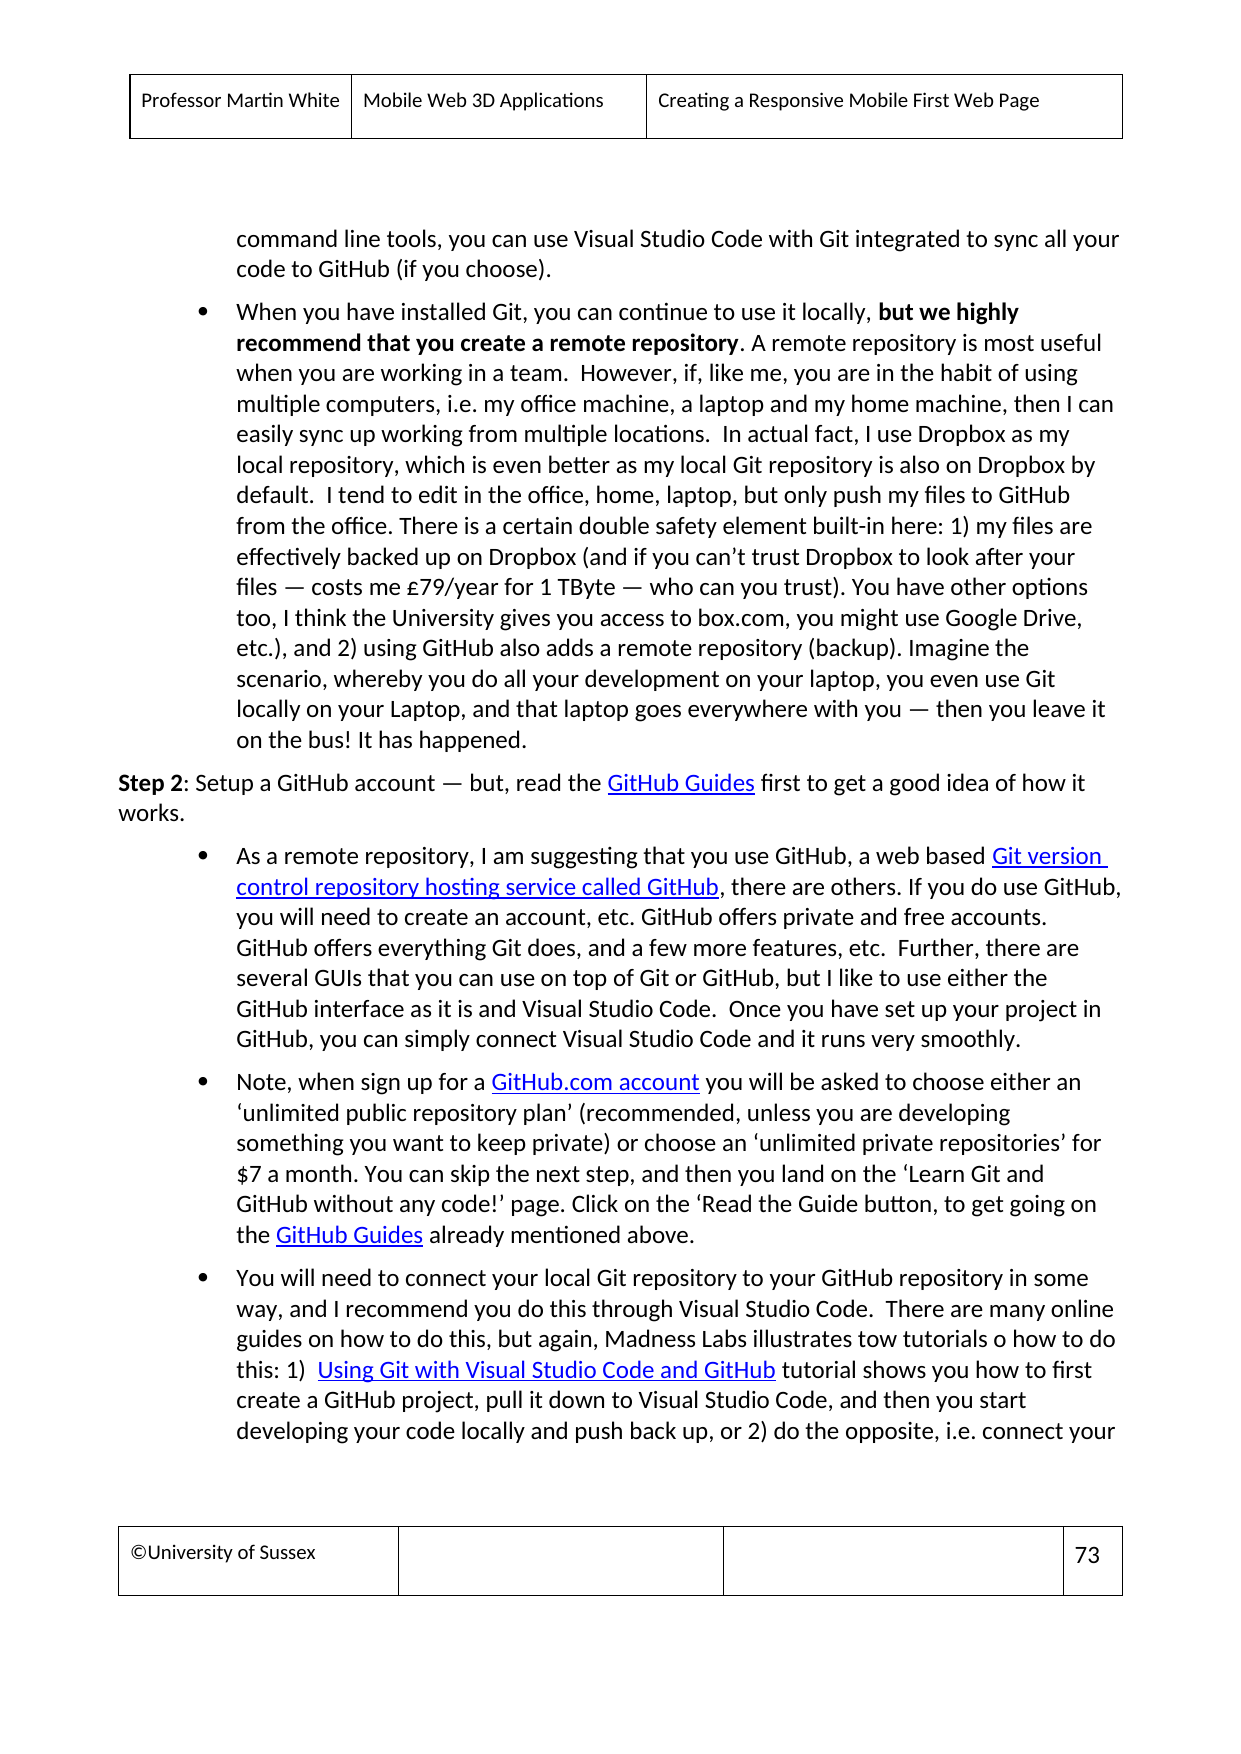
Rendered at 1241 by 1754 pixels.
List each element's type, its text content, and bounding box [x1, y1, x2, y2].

list Note, when sign up for a GitHub.com account you will be asked to choose either an ‘unlimited public repository plan’ (recommended, unless you are developing something you want to keep private) or choose an ‘unlimited private repositories’ for $7 a month. You can skip the next step, and then you land on the ‘Learn Git and GitHub without any code!’ page. Click on the ‘Read the Guide button, to get going on the GitHub Guides already mentioned above. [199, 1067, 1122, 1250]
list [199, 1262, 1122, 1445]
list When you have installed Git, you can continue to use it locally, but we highly recommend that you create a remote repository. A remote repository is most useful when you are working in a team. However, if, like me, you are in the habit of using multiple computers, i.e. my office machine, a laptop and my home machine, then I can easily sync up working from multiple locations. In actual fact, I use Dropbox as my local repository, which is even better as my local Git repository is also on Dropbox by default. I tend to edit in the office, home, laptop, but only push my files to GitHub from the office. There is a certain double safety element built-in here: 1) my files are effectively backed up on Dropbox (and if you can’t trust Dropbox to look after your files — costs me £79/year for 1 TByte — who can you trust). You have other options too, I think the University gives you access to box.com, you might use Google Drive, etc.), and 2) using GitHub also adds a remote repository (backup). Imagine the scenario, whereby you do all your development on your laptop, you even use Git locally on your Laptop, and that laptop goes everywhere with you — then you leave it on the bus! It has happened. [199, 297, 1122, 754]
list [199, 223, 1122, 284]
list As a remote repository, I am suggesting that you use GitHub, a web based Git version control repository hosting service called GitHub, there are others. If you do use GitHub, you will need to create an account, etc. GitHub offers private and free accounts. GitHub offers everything Git does, and a few more features, etc. Further, there are several GUIs that you can use on top of Git or GitHub, but I like to use either the GitHub interface as it is and Visual Studio Code. Once you have set up your project in GitHub, you can simply connect Visual Studio Code and it runs very smoothly. [199, 840, 1122, 1054]
text Step 2: Setup a GitHub account — but, read the GitHub Guides first to get a good idea of how it works. [118, 767, 1122, 828]
